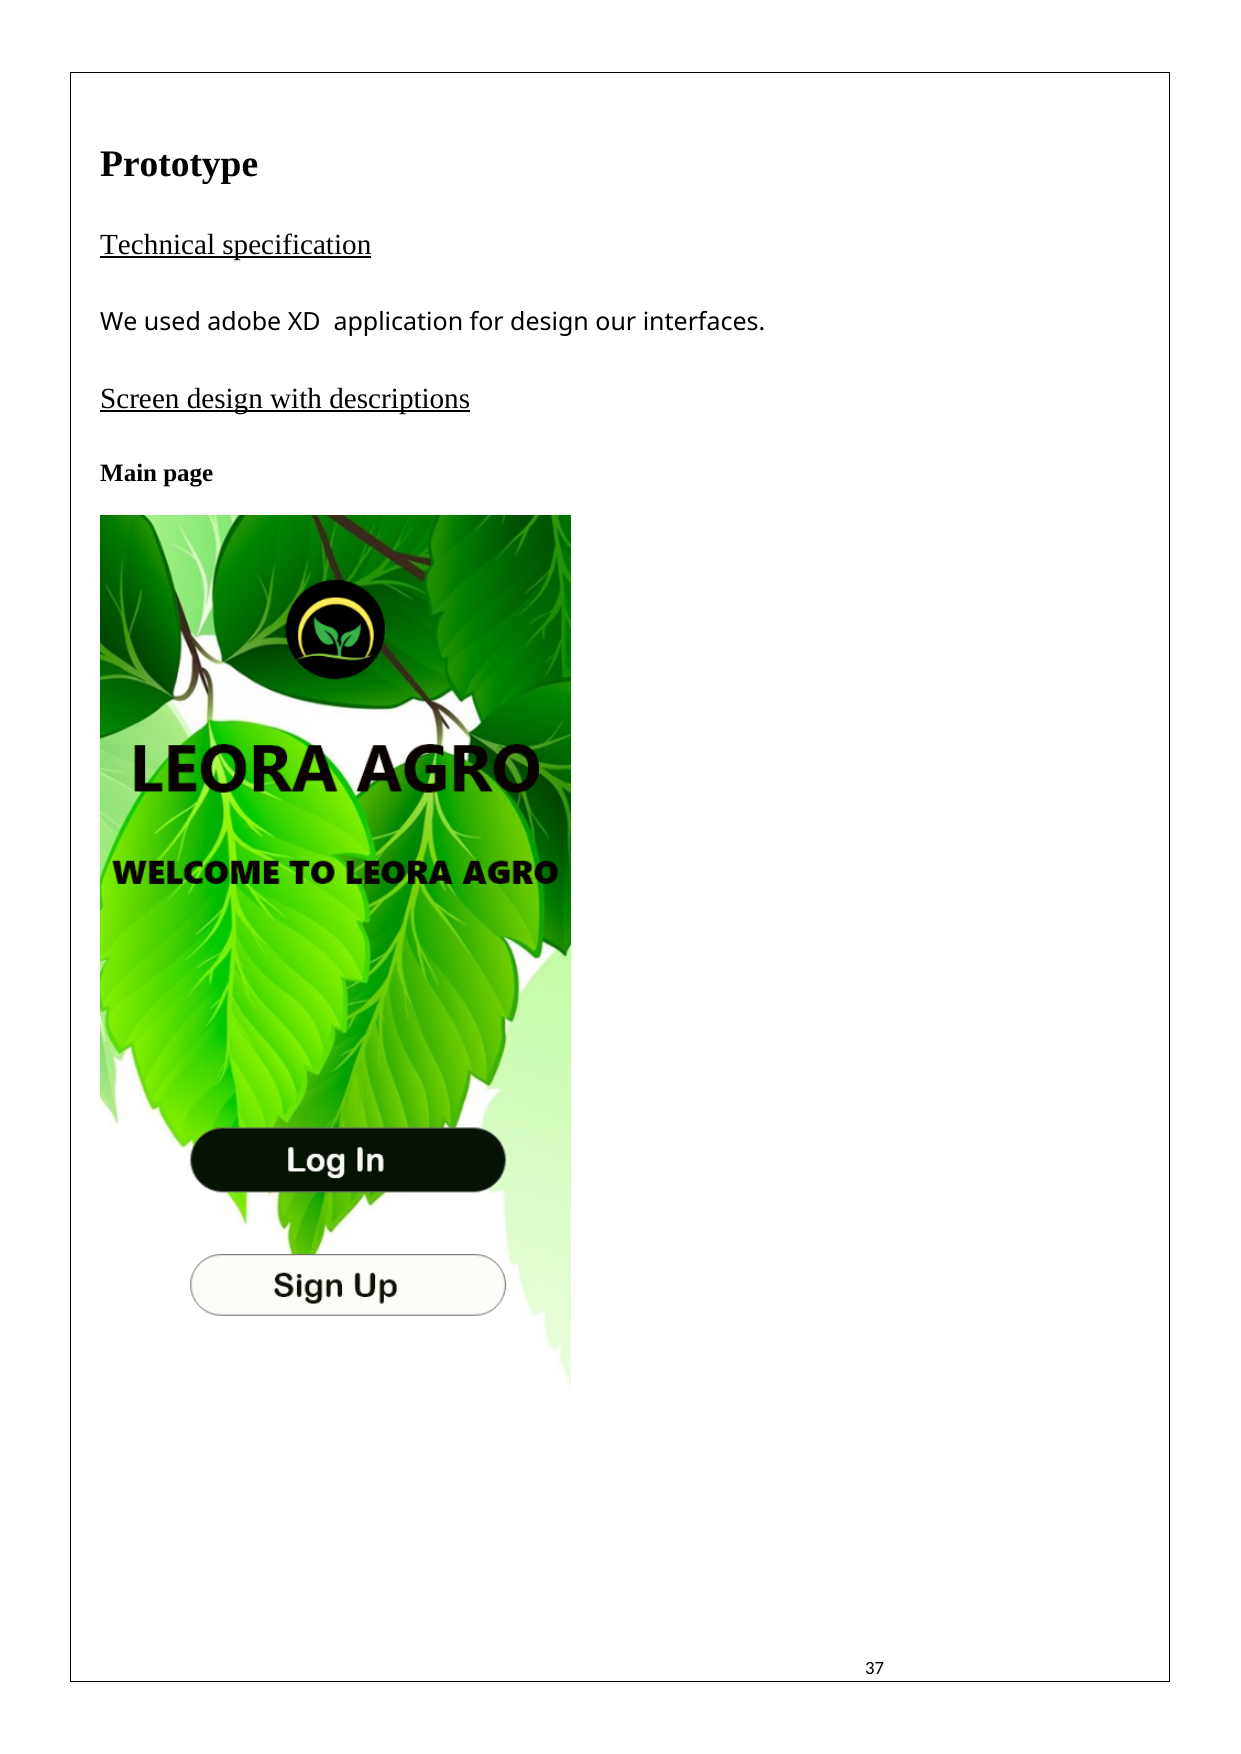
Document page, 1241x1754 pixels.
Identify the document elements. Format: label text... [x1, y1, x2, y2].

picture [100, 515, 571, 1535]
text Technical specification [100, 227, 1165, 261]
text Main page [100, 458, 1165, 487]
text Prototype [100, 141, 1165, 184]
text Screen design with descriptions [100, 381, 1165, 415]
text We used adobe XD application for design our interfaces. [75, 304, 1165, 338]
